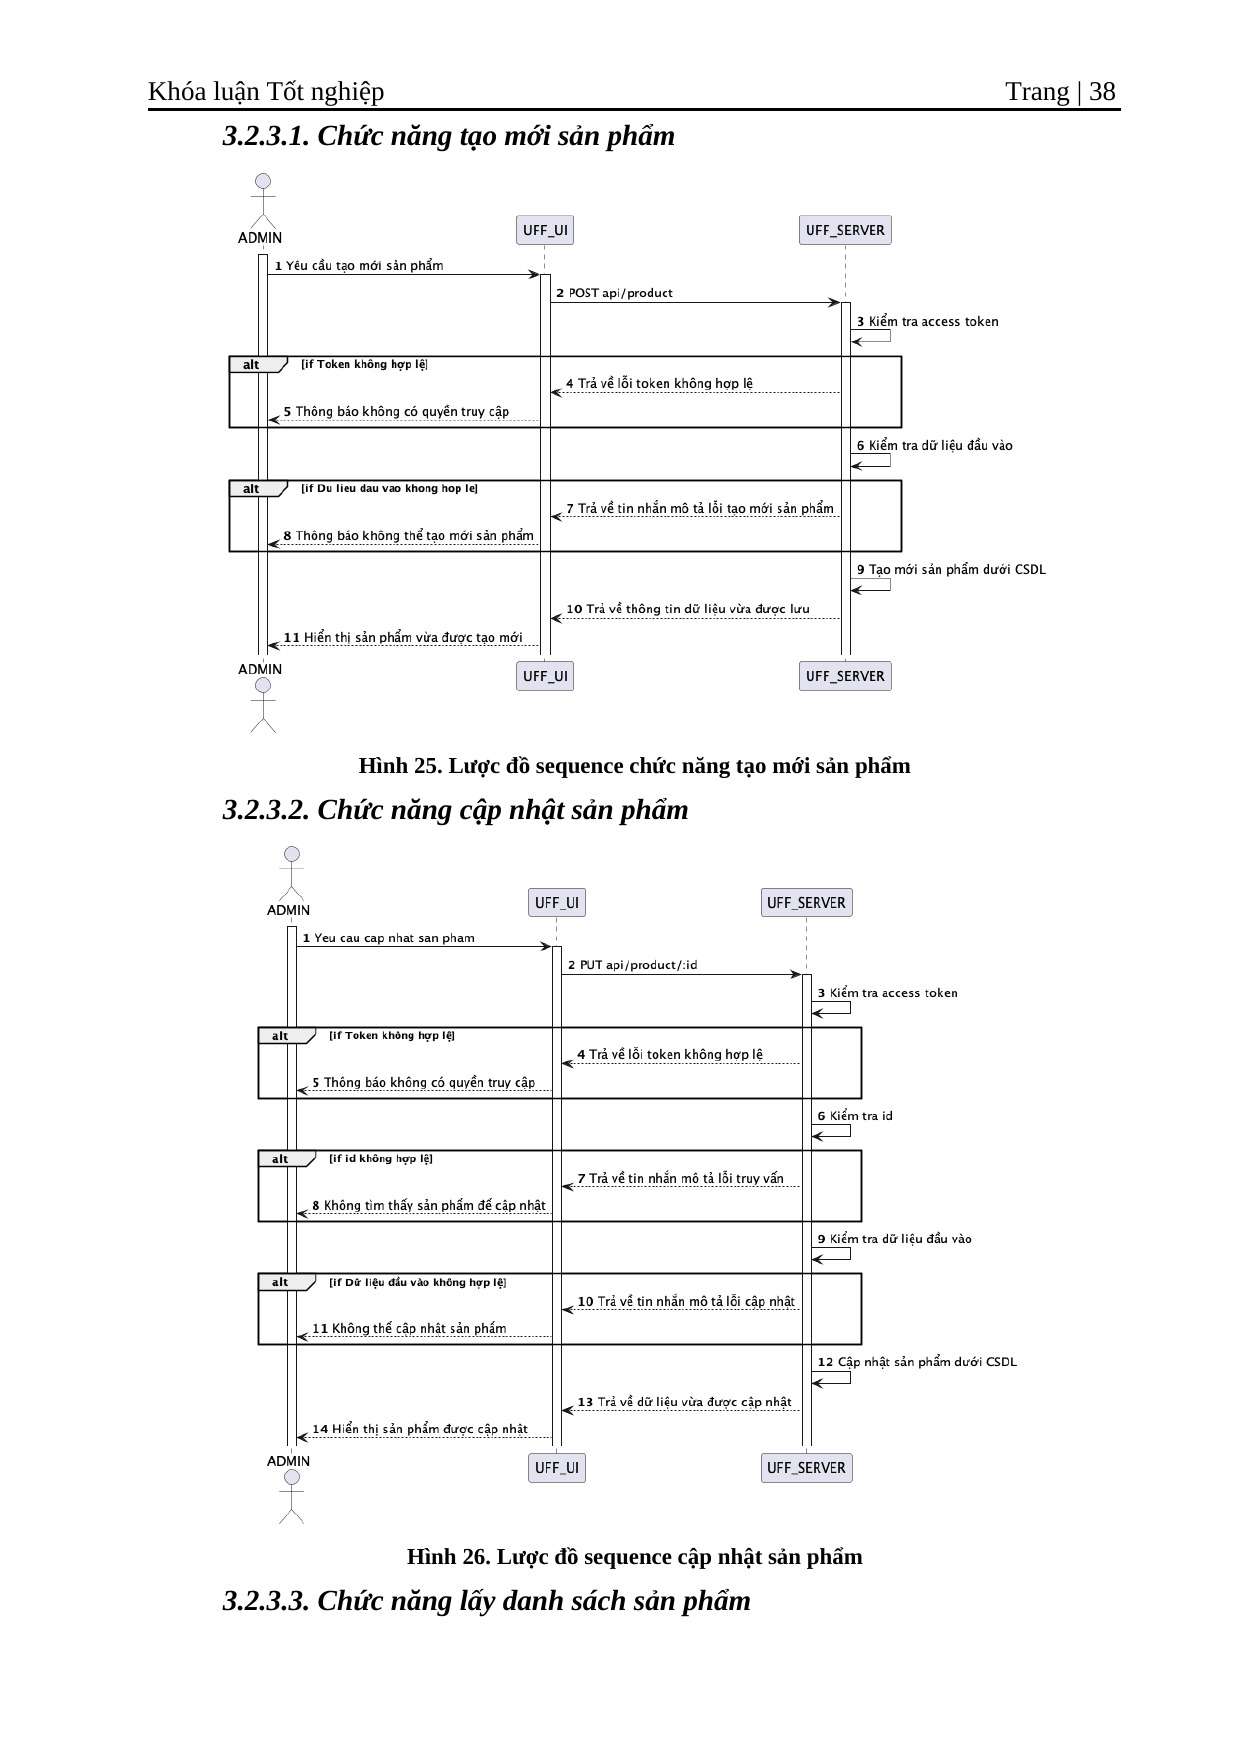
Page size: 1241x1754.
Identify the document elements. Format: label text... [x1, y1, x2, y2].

picture [219, 168, 1051, 737]
text Hình 26. Lược đồ sequence cập nhật sản phẩm [148, 1543, 1122, 1570]
text Hình 25. Lược đồ sequence chức năng tạo mới sản phẩm [148, 752, 1122, 779]
list Chức năng cập nhật sản phẩm [223, 792, 1122, 825]
list Chức năng tạo mới sản phẩm [223, 118, 1122, 152]
list Chức năng lấy danh sách sản phẩm [223, 1583, 1122, 1616]
picture [248, 842, 1022, 1528]
